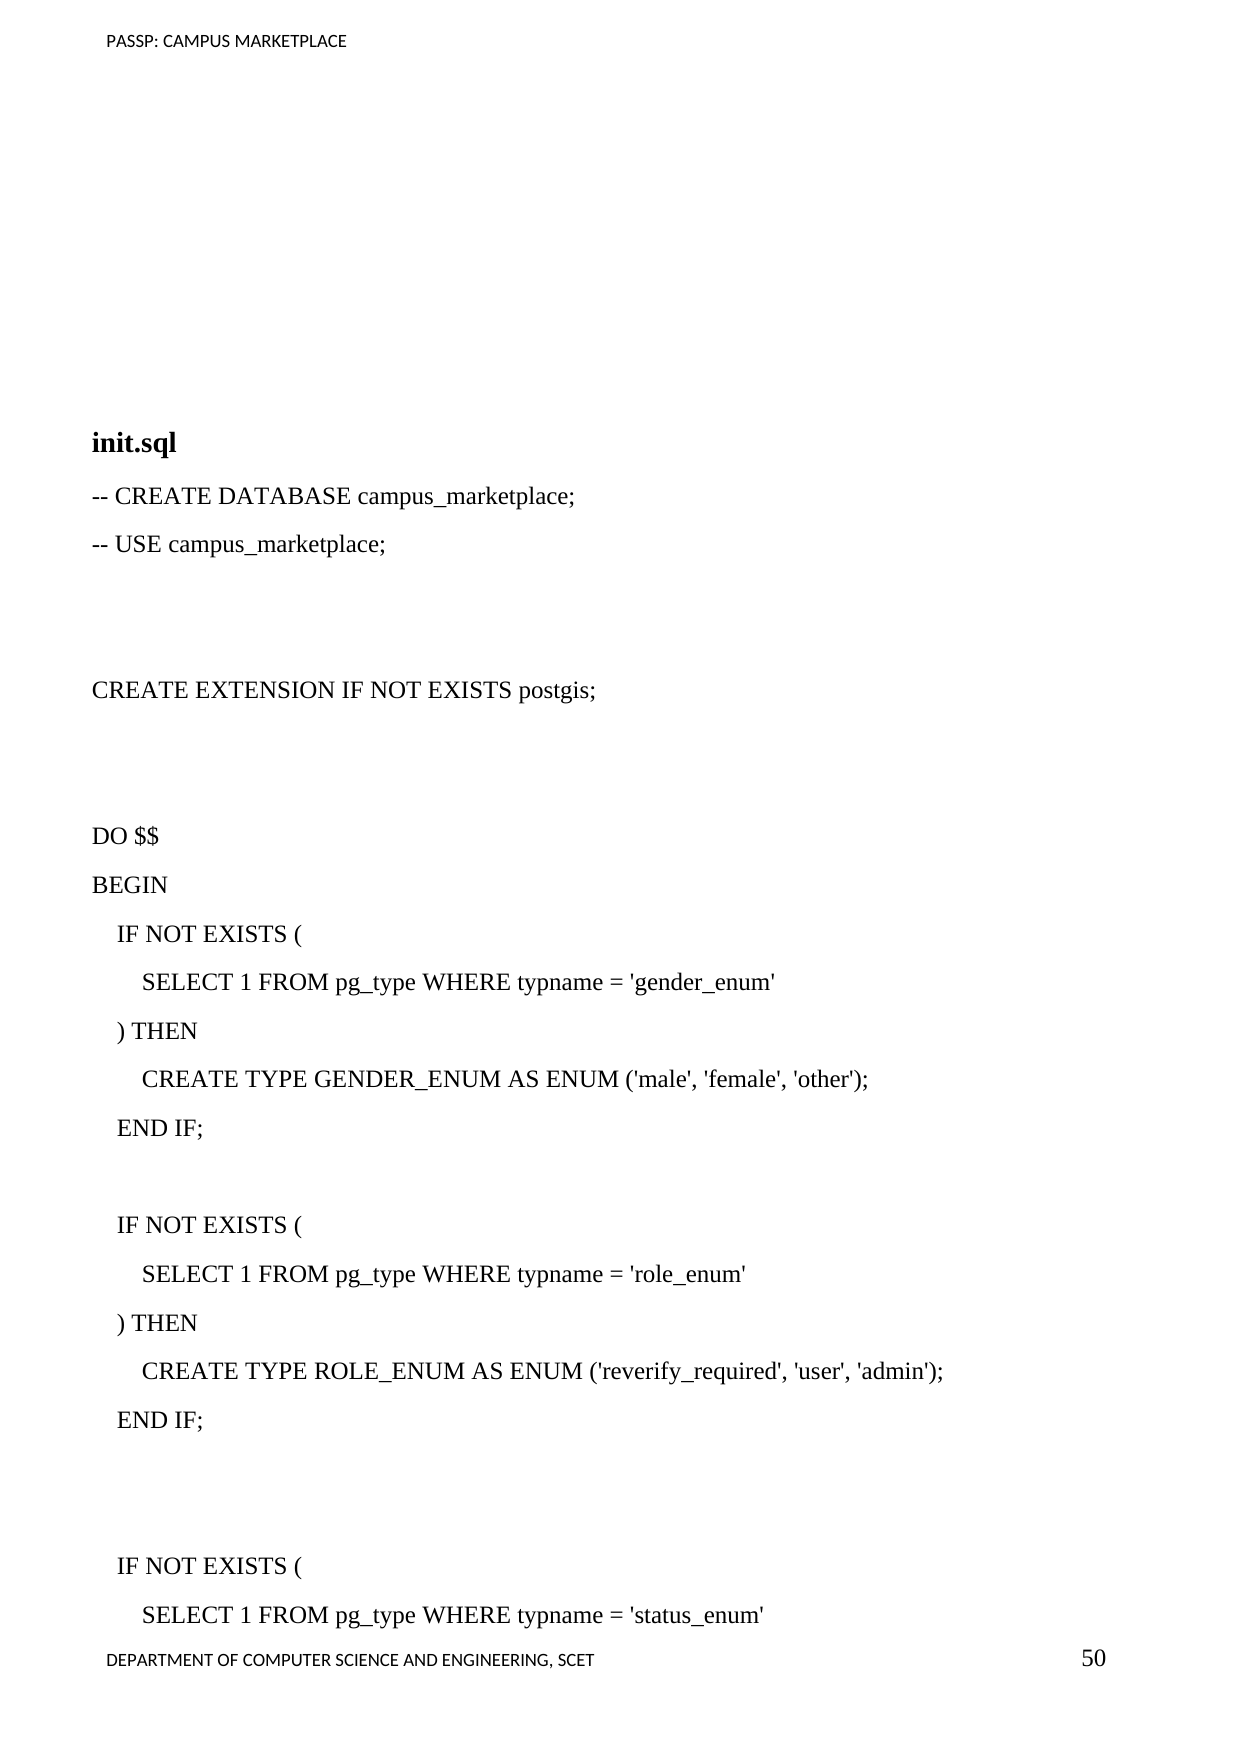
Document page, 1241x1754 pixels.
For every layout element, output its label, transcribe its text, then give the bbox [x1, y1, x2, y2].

text IF NOT EXISTS ( [92, 919, 1139, 947]
text DO $$ [92, 821, 1139, 850]
text IF NOT EXISTS ( [92, 1551, 1139, 1580]
text ) THEN [92, 1308, 1139, 1337]
text ) THEN [92, 1016, 1139, 1045]
text CREATE TYPE ROLE_ENUM AS ENUM ('reverify_required', 'user', 'admin'); [92, 1356, 1139, 1385]
text -- CREATE DATABASE campus_marketplace; [92, 481, 1139, 509]
text END IF; [92, 1405, 1139, 1434]
text CREATE EXTENSION IF NOT EXISTS postgis; [92, 675, 1139, 704]
text SELECT 1 FROM pg_type WHERE typname = 'status_enum' [92, 1600, 1139, 1628]
text END IF; [92, 1113, 1139, 1142]
text SELECT 1 FROM pg_type WHERE typname = 'role_enum' [92, 1259, 1139, 1288]
text init.sql [92, 425, 1139, 458]
text -- USE campus_marketplace; [92, 529, 1139, 558]
text SELECT 1 FROM pg_type WHERE typname = 'gender_enum' [92, 967, 1139, 996]
text CREATE TYPE GENDER_ENUM AS ENUM ('male', 'female', 'other'); [92, 1064, 1139, 1093]
text BEGIN [92, 870, 1139, 899]
text IF NOT EXISTS ( [92, 1211, 1139, 1239]
